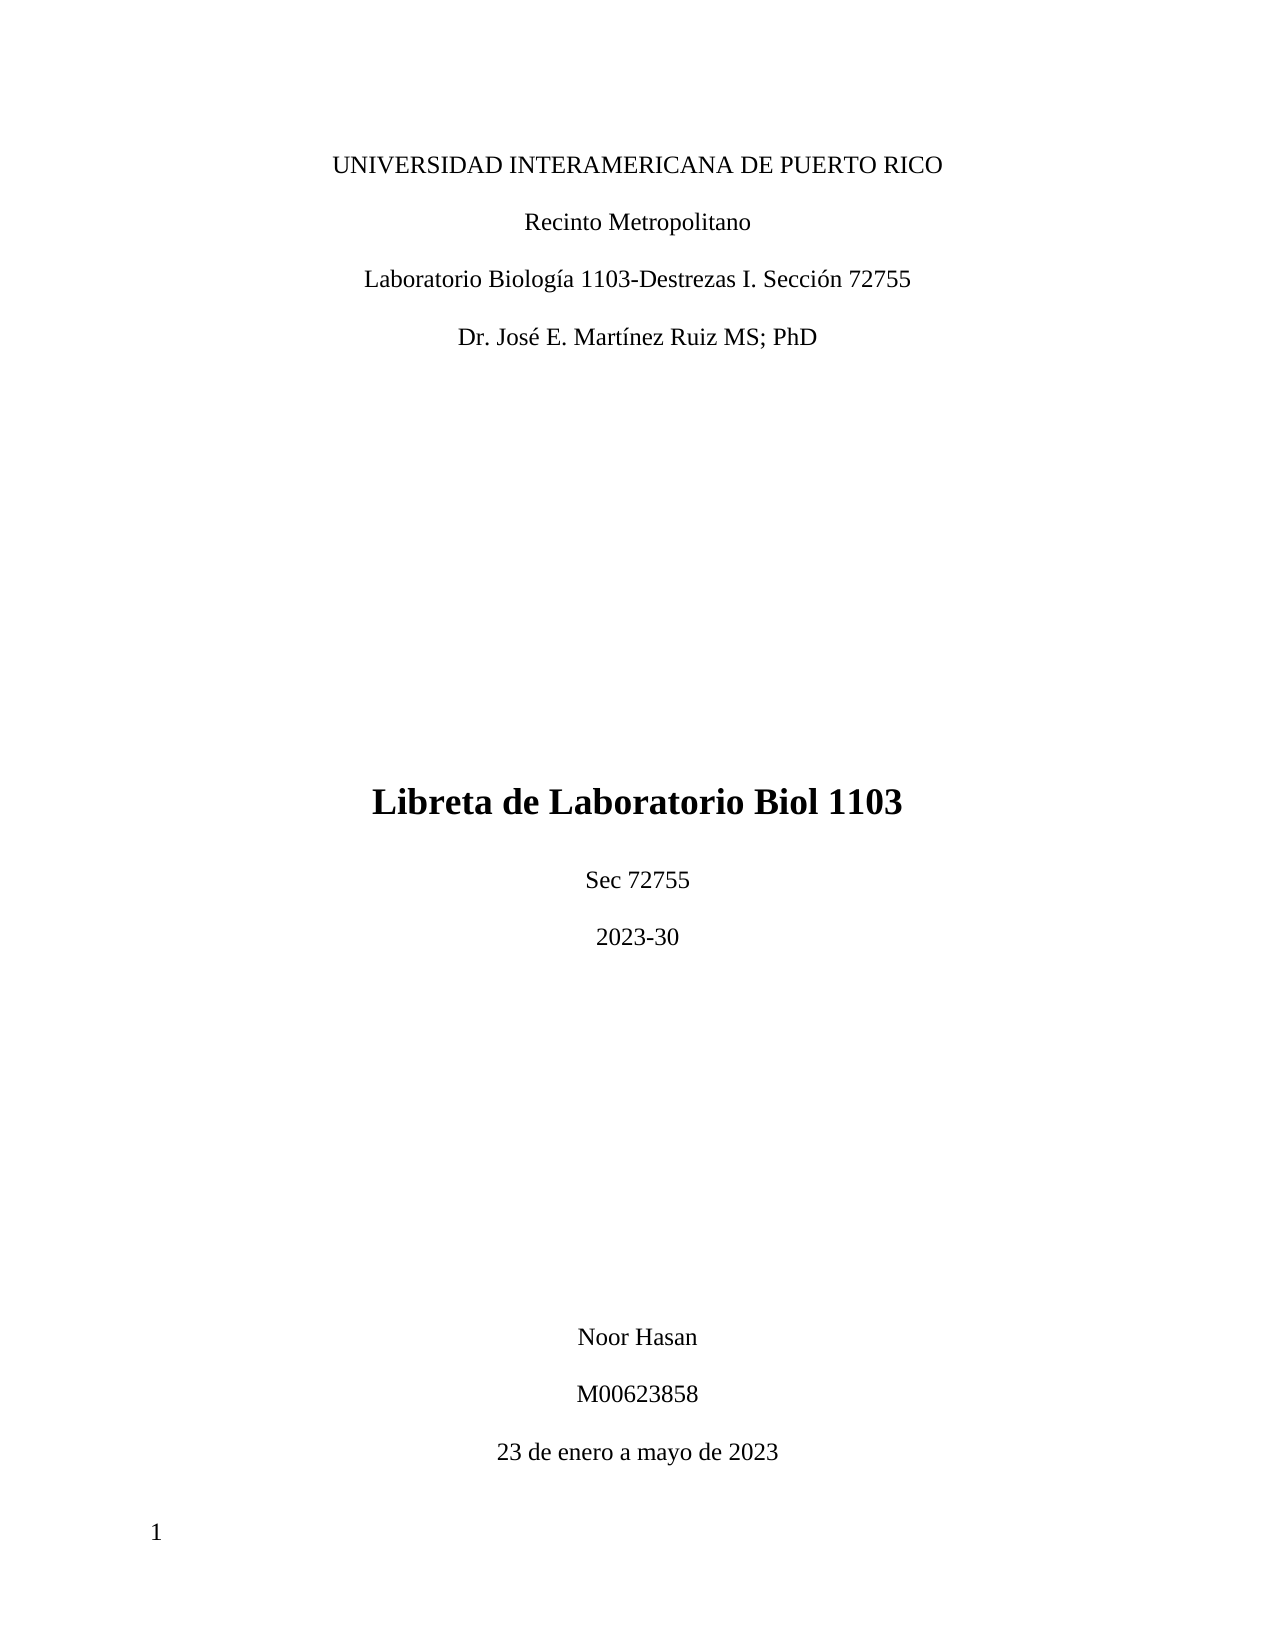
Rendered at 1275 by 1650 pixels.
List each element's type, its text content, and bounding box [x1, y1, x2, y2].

text Recinto Metropolitano [150, 207, 1125, 236]
text Dr. José E. Martínez Ruiz MS; PhD [150, 322, 1125, 350]
text 23 de enero a mayo de 2023 [150, 1437, 1125, 1465]
text 2023-30 [150, 922, 1125, 951]
text Laboratorio Biología 1103-Destrezas I. Sección 72755 [150, 264, 1125, 293]
text Sec 72755 [150, 865, 1125, 893]
text Noor Hasan [150, 1322, 1125, 1351]
text Libreta de Laboratorio Biol 1103 [150, 779, 1125, 822]
text M00623858 [150, 1379, 1125, 1408]
text UNIVERSIDAD INTERAMERICANA DE PUERTO RICO [150, 150, 1125, 179]
